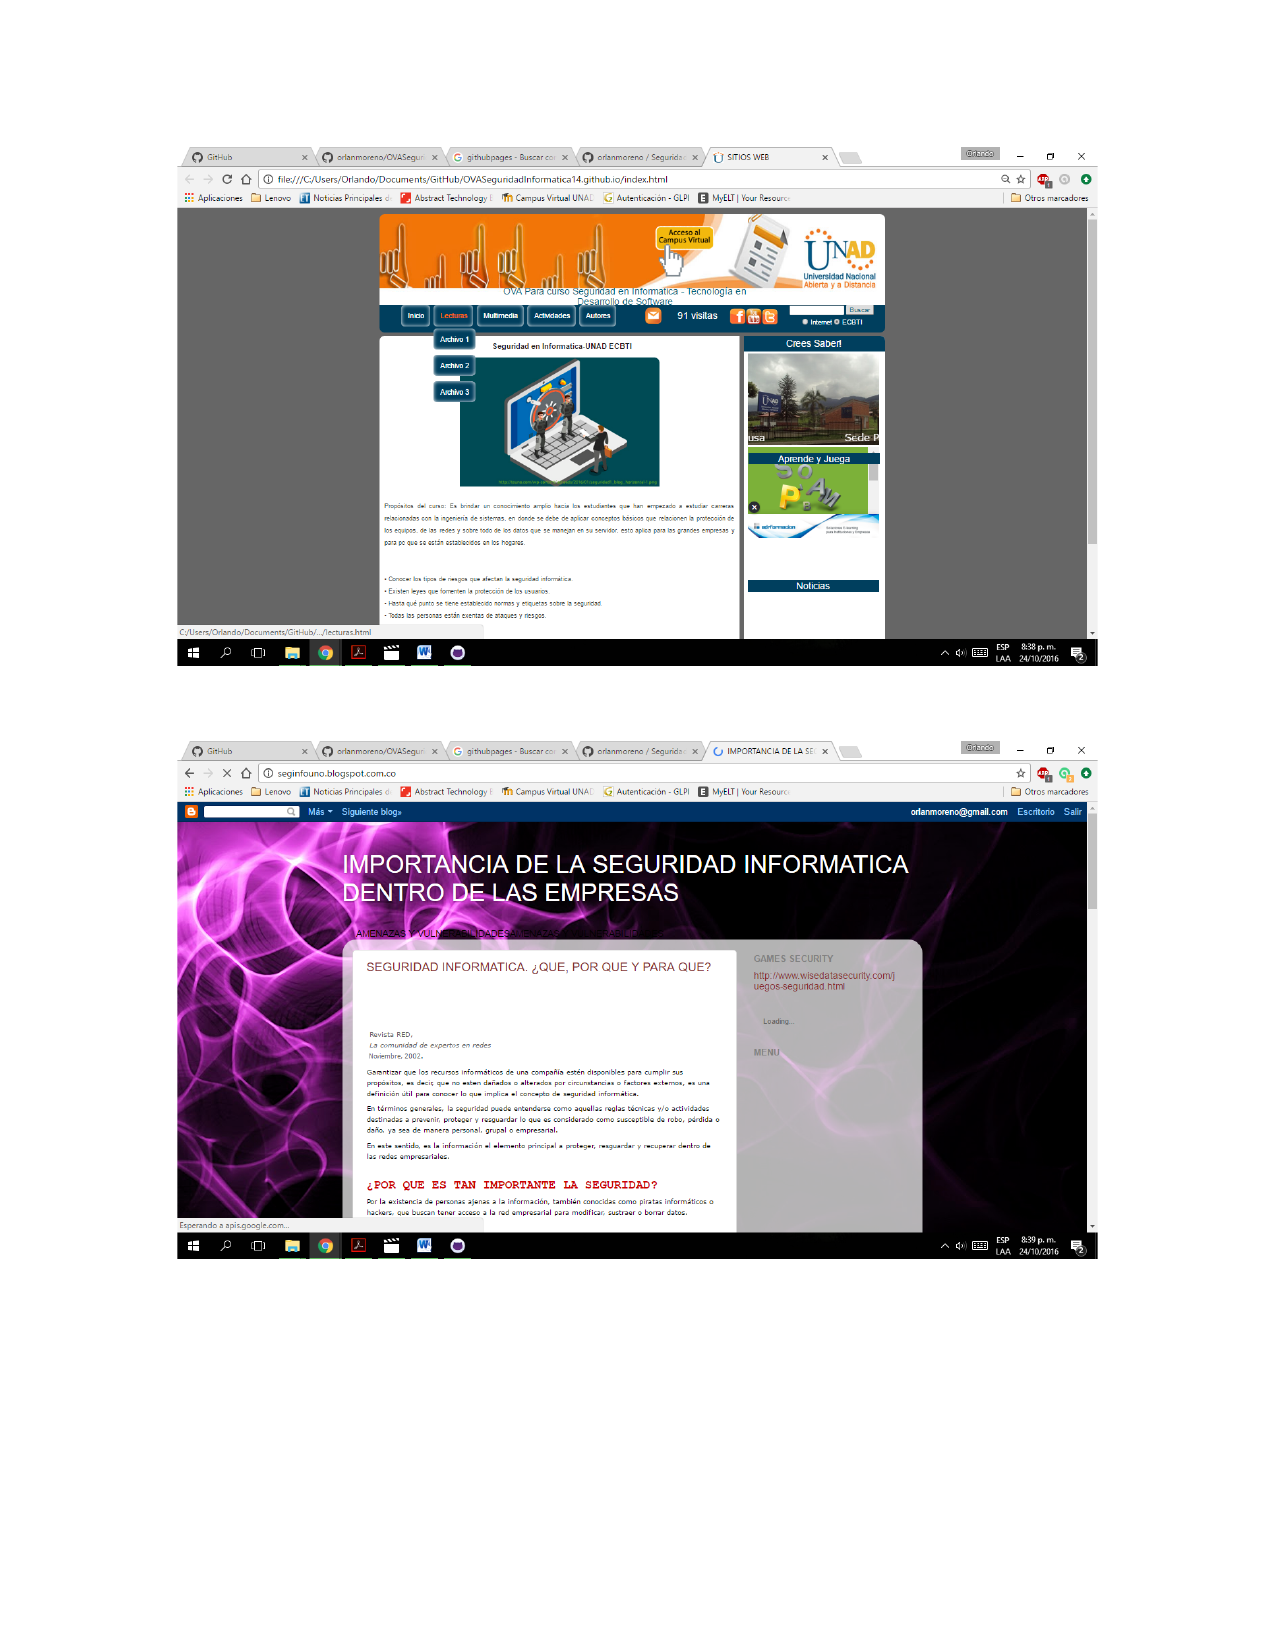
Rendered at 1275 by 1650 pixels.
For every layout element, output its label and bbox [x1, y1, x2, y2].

picture [177, 147, 1098, 666]
picture [177, 741, 1098, 1259]
